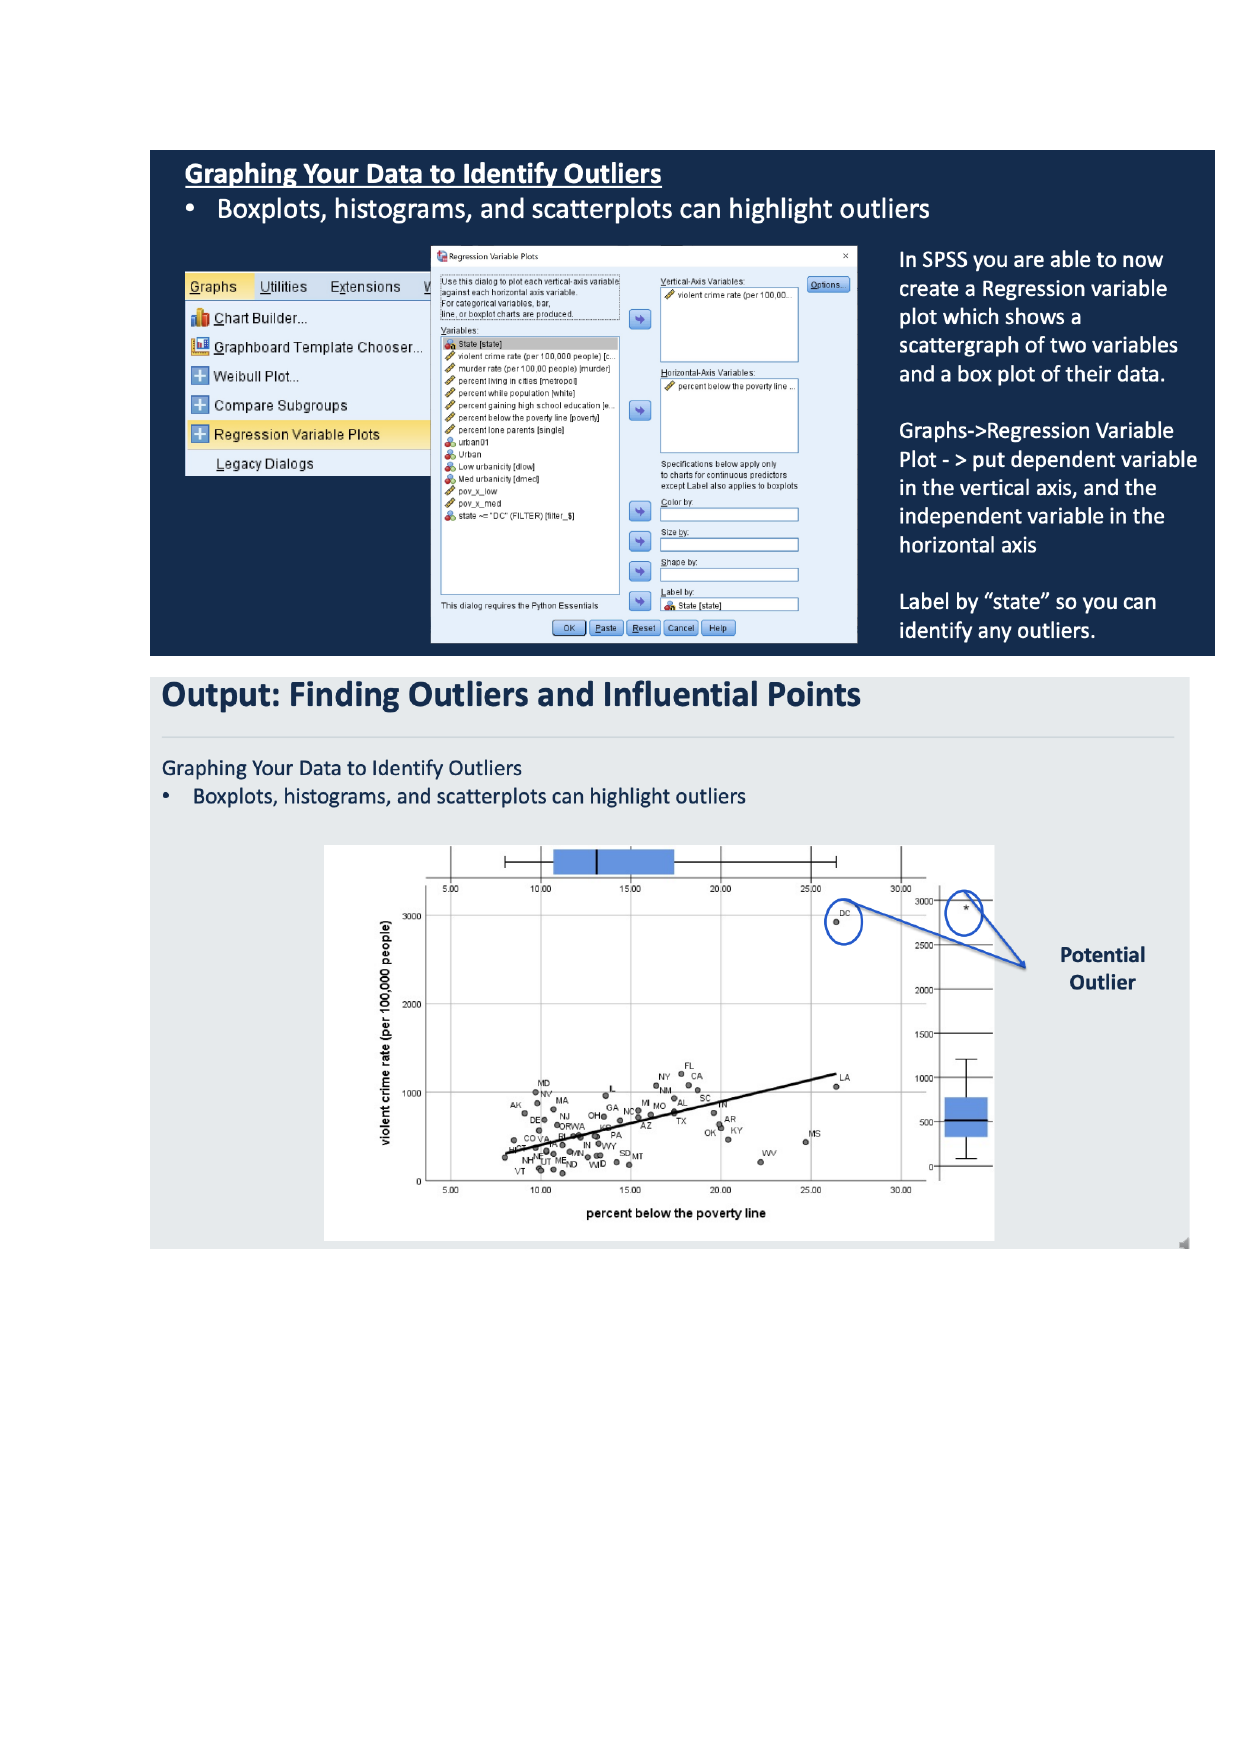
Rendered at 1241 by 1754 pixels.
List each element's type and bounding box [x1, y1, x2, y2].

picture [150, 150, 1215, 656]
picture [150, 677, 1190, 1249]
